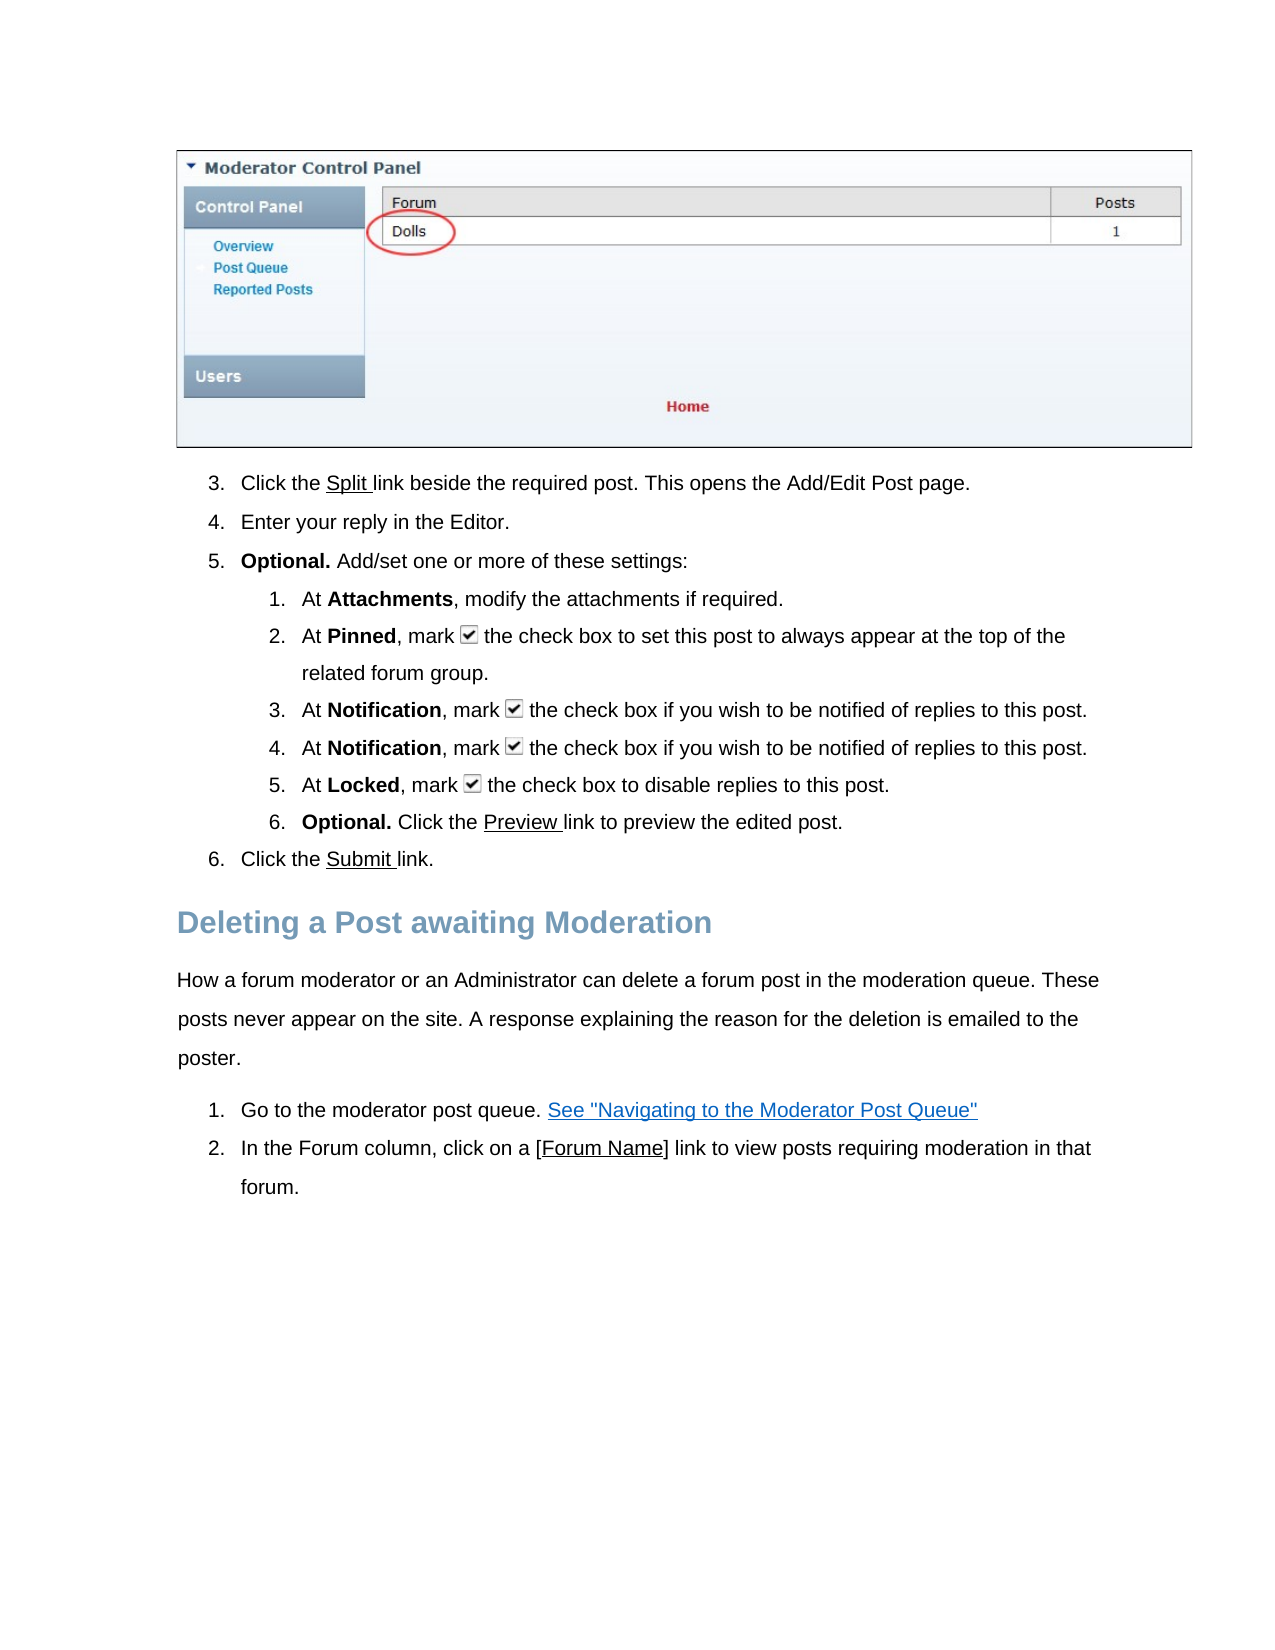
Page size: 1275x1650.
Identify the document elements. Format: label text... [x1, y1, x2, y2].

list Click the Split link beside the required post. This opens the Add/Edit Post page. [208, 471, 1104, 495]
list Optional. Click the Preview link to preview the edited post. [269, 809, 1104, 833]
picture [505, 699, 524, 718]
list At Notification, mark the check box if you wish to be notified of replies to this post. [269, 735, 1104, 759]
list In the Forum column, click on a [Forum Name] link to view posts requiring moderation in that forum. [208, 1135, 1104, 1199]
subtitle Deleting a Post awaiting Moderation [177, 904, 1105, 939]
list Optional. Add/set one or more of these settings: [208, 549, 1104, 573]
list At Attachments, modify the attachments if required. [269, 586, 1104, 610]
text How a forum moderator or an Administrator can delete a forum post in the moderation queue. These posts never appear on the site. A response explaining the reason for the deletion is emailed to the poster. [177, 967, 1104, 1069]
picture [463, 774, 482, 793]
picture [505, 737, 524, 755]
list Enter your reply in the Editor. [208, 510, 1104, 534]
picture [176, 150, 1193, 448]
list Go to the moderator post queue. See "Navigating to the Moderator Post Queue" [208, 1098, 1104, 1122]
list At Notification, mark the check box if you wish to be notified of replies to this post. [269, 698, 1104, 722]
list Click the Submit link. [208, 847, 1104, 871]
list At Pinned, mark the check box to set this post to always appear at the top of the related forum group. [269, 624, 1104, 684]
picture [460, 625, 479, 644]
list At Locked, mark the check box to disable replies to this post. [269, 773, 1104, 797]
